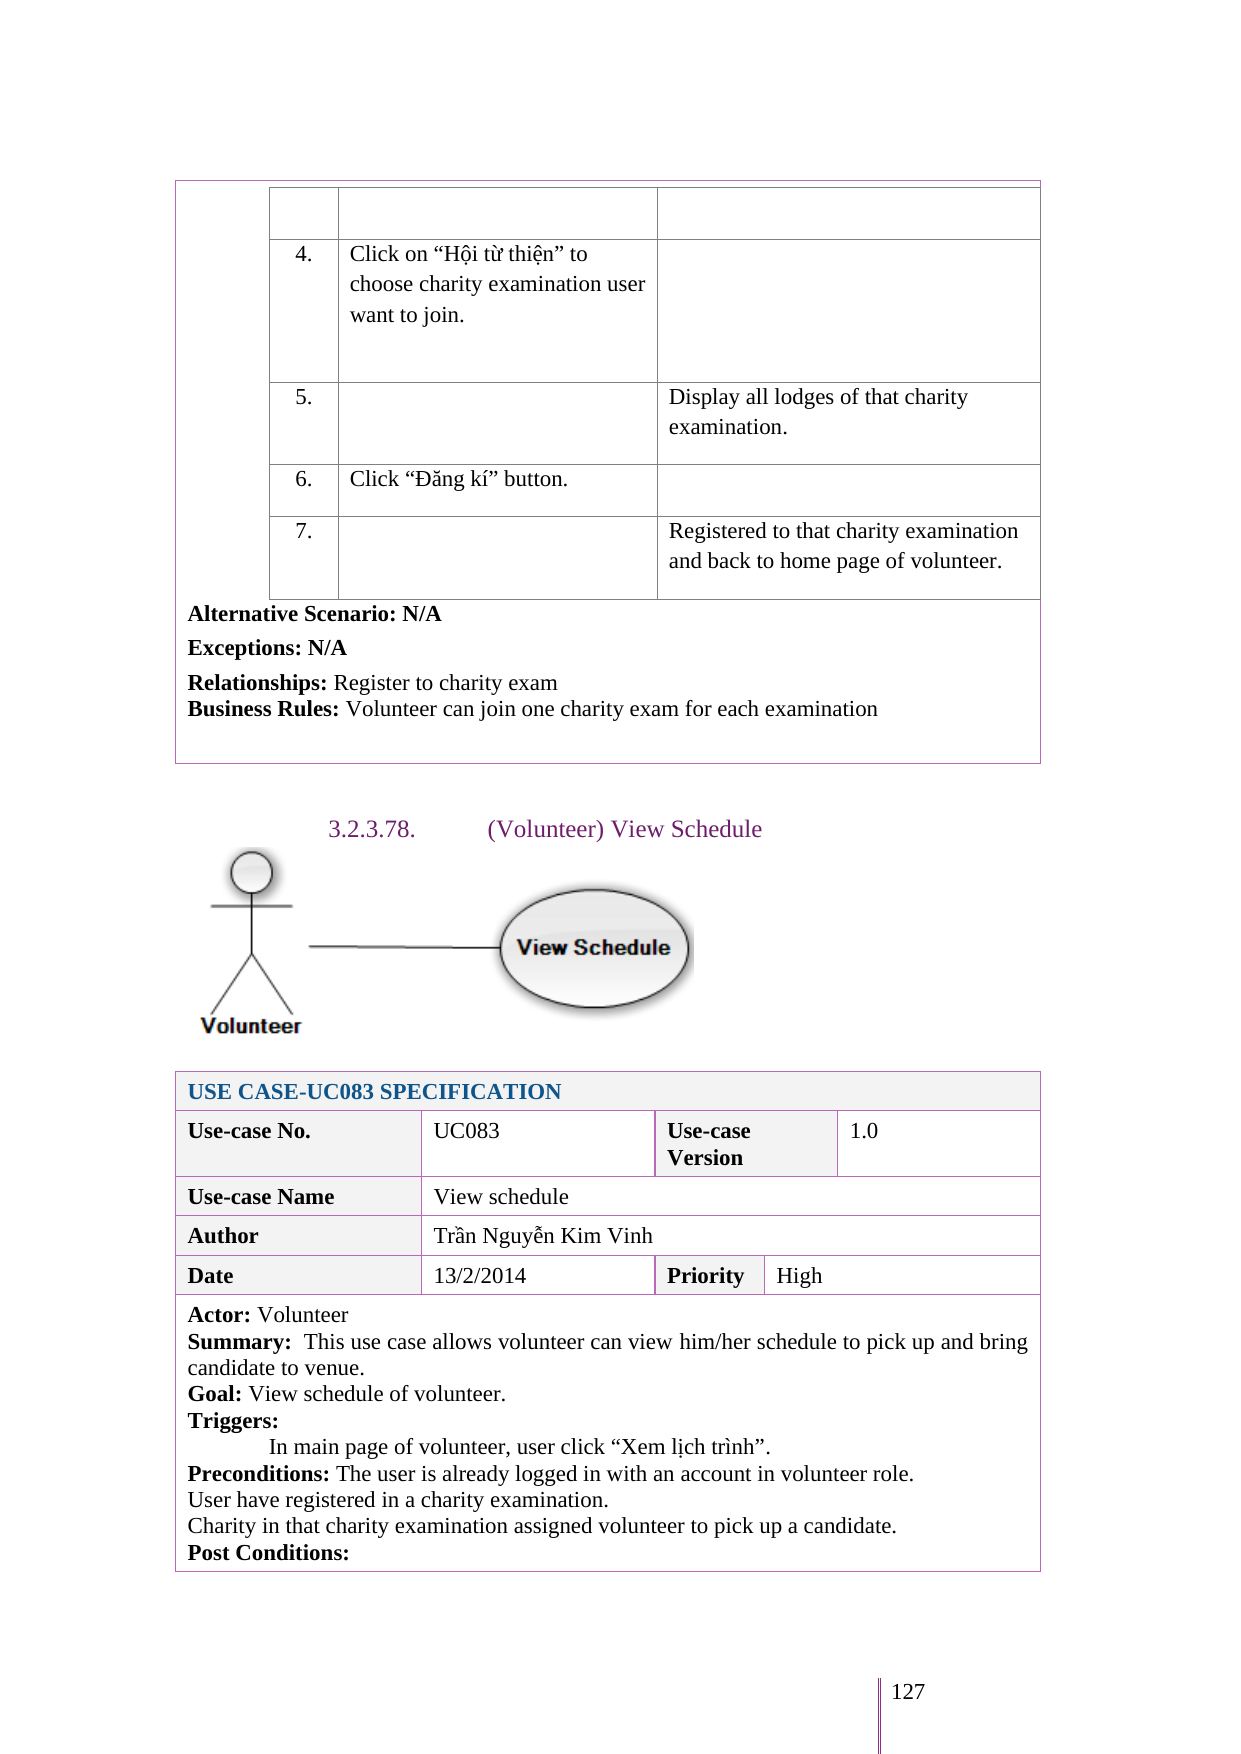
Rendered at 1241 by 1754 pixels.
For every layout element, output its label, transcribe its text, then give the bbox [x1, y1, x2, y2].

table_cell Use-case Name [176, 1177, 421, 1215]
table_cell High [765, 1256, 1040, 1294]
picture [187, 847, 694, 1046]
table_cell Date [176, 1256, 421, 1294]
table_cell Use-case No. [176, 1111, 421, 1176]
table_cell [176, 1295, 1040, 1571]
subtitle (Volunteer) View Schedule [328, 814, 1053, 843]
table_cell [176, 181, 1040, 762]
table_cell Use-case Version [656, 1111, 837, 1176]
table_cell UC083 [422, 1111, 654, 1176]
table_cell Priority [656, 1256, 764, 1294]
table_cell Author [176, 1216, 421, 1255]
table_cell Trần Nguyễn Kim Vinh [422, 1216, 1040, 1255]
table_cell 13/2/2014 [422, 1256, 654, 1294]
table_header USE CASE-UC083 SPECIFICATION [176, 1072, 1040, 1110]
table_cell View schedule [422, 1177, 1040, 1215]
table_cell 1.0 [838, 1111, 1040, 1176]
